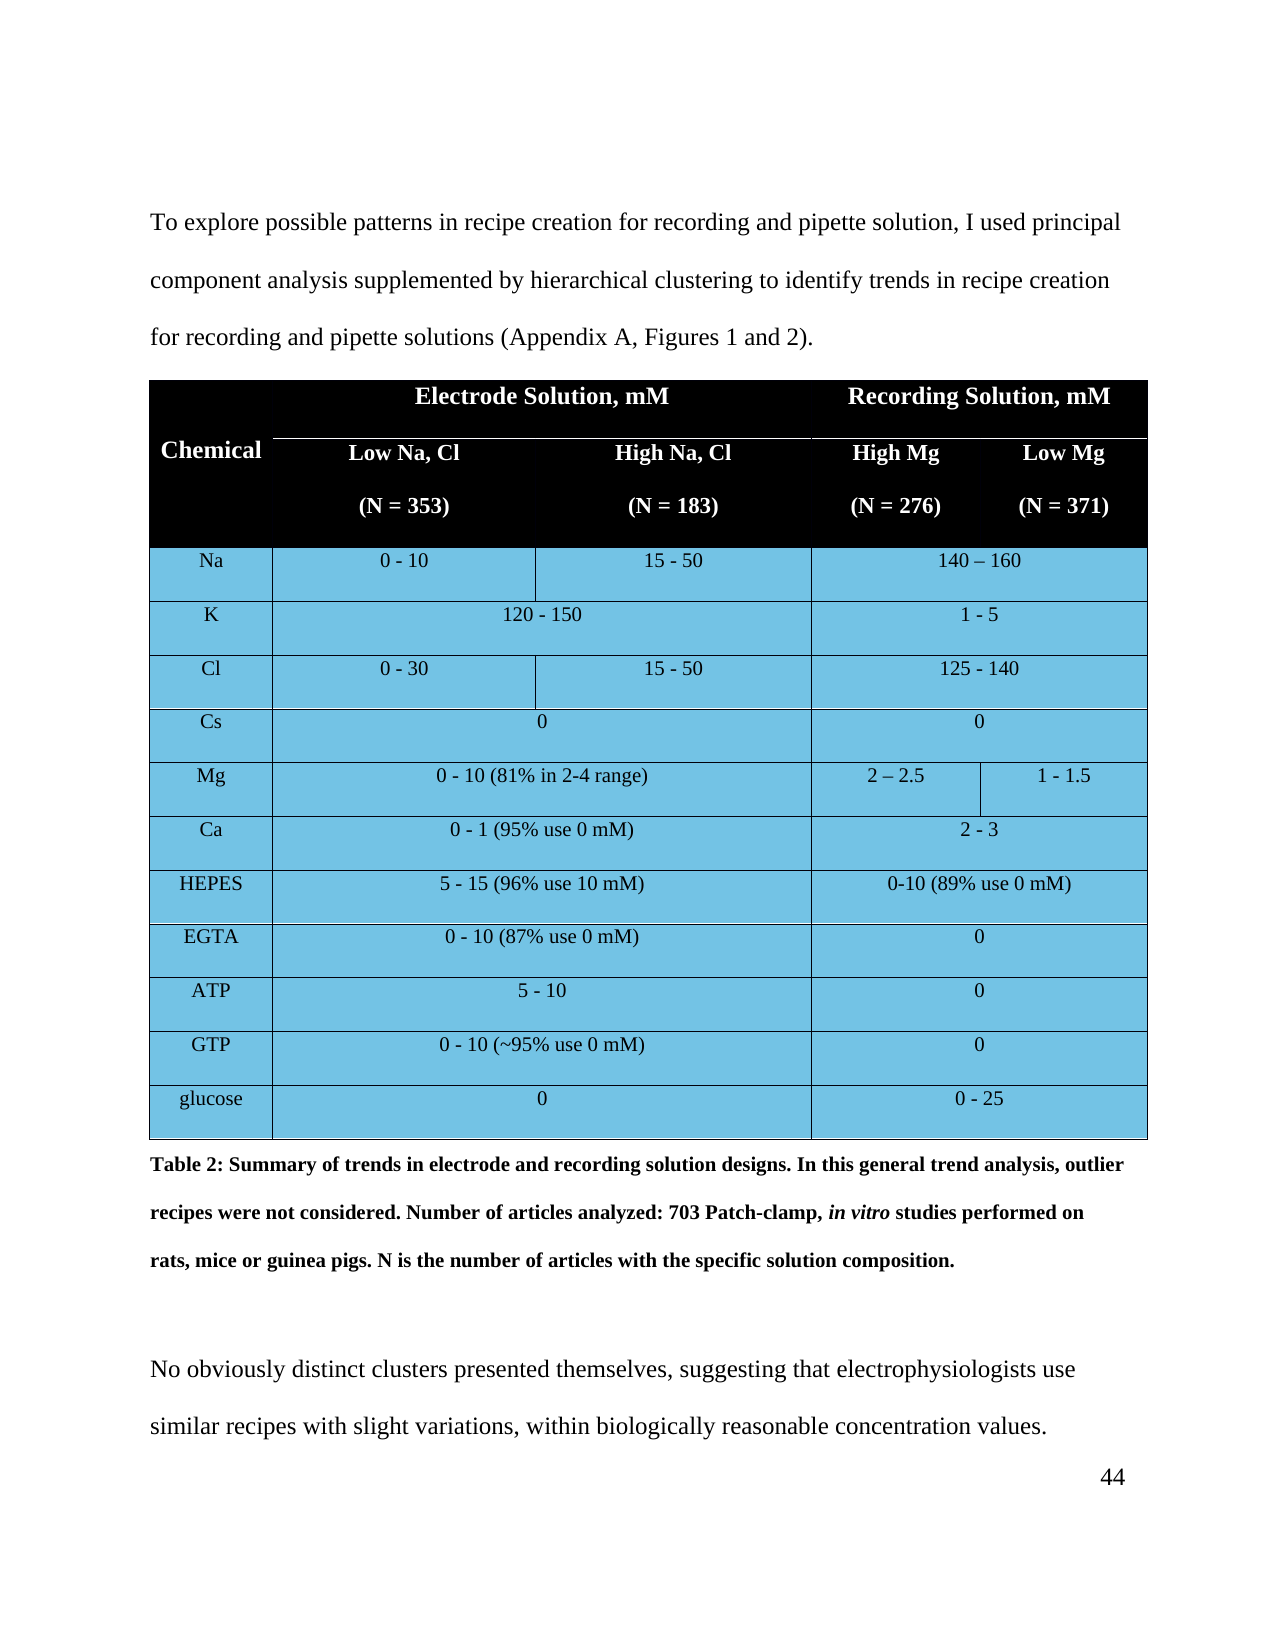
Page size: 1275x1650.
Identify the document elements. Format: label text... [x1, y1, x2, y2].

table_cell Low Na, Cl (N = 353) [273, 440, 535, 547]
table_cell 0 [812, 978, 1147, 1031]
table_header Electrode Solution, mM [273, 381, 811, 438]
table_cell 0 - 10 (87% use 0 mM) [273, 925, 811, 977]
table_cell 0 - 25 [812, 1086, 1147, 1138]
table_cell 120 - 150 [273, 602, 811, 655]
table_cell 15 - 50 [536, 548, 811, 601]
table_cell 15 - 50 [536, 656, 811, 708]
table_cell 0 - 1 (95% use 0 mM) [273, 817, 811, 870]
table_cell 0 [812, 925, 1147, 977]
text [150, 1354, 1125, 1440]
text To explore possible patterns in recipe creation for recording and pipette solution, I used principal component analysis supplemented by hierarchical clustering to identify trends in recipe creation for recording and pipette solutions (Appendix A, Figures 1 and 2). [150, 207, 1125, 351]
table_cell Ca [150, 817, 272, 870]
table_cell ATP [150, 978, 272, 1031]
text Table 2: Summary of trends in electrode and recording solution designs. In this general trend analysis, outlier recipes were not considered. Number of articles analyzed: 703 Patch-clamp, in vitro studies performed on rats, mice or guinea pigs. N is the number of articles with the specific solution composition. [150, 1152, 1125, 1272]
table_cell 2 - 3 [812, 817, 1147, 870]
table_header Recording Solution, mM [812, 381, 1147, 438]
table_cell 0 [812, 710, 1147, 762]
table_cell 0 [273, 1086, 811, 1138]
table_cell K [150, 602, 272, 655]
table_cell HEPES [150, 871, 272, 923]
table_cell 0 - 10 [273, 548, 535, 601]
table_cell 5 - 15 (96% use 10 mM) [273, 871, 811, 923]
table_cell 0 - 10 (81% in 2-4 range) [273, 763, 811, 816]
table_header Chemical [150, 381, 272, 547]
table_cell High Mg (N = 276) [812, 440, 980, 547]
table_cell EGTA [150, 925, 272, 977]
table_cell Na [150, 548, 272, 601]
table_cell 0 - 30 [273, 656, 535, 708]
table_cell 5 - 10 [273, 978, 811, 1031]
table_cell 0 [812, 1032, 1147, 1085]
table_cell Cl [150, 656, 272, 708]
table_cell glucose [150, 1086, 272, 1138]
table_cell Mg [150, 763, 272, 816]
table_cell 0 [273, 710, 811, 762]
table_cell 1 - 1.5 [981, 763, 1147, 816]
table_cell Cs [150, 710, 272, 762]
table_cell 0-10 (89% use 0 mM) [812, 871, 1147, 923]
table_cell 0 - 10 (~95% use 0 mM) [273, 1032, 811, 1085]
table_cell 2 – 2.5 [812, 763, 980, 816]
table_cell High Na, Cl (N = 183) [536, 440, 811, 547]
table_cell 125 - 140 [812, 656, 1147, 708]
table_cell 140 – 160 [812, 548, 1147, 601]
table_cell GTP [150, 1032, 272, 1085]
table_cell 1 - 5 [812, 602, 1147, 655]
table_cell Low Mg (N = 371) [981, 440, 1147, 547]
